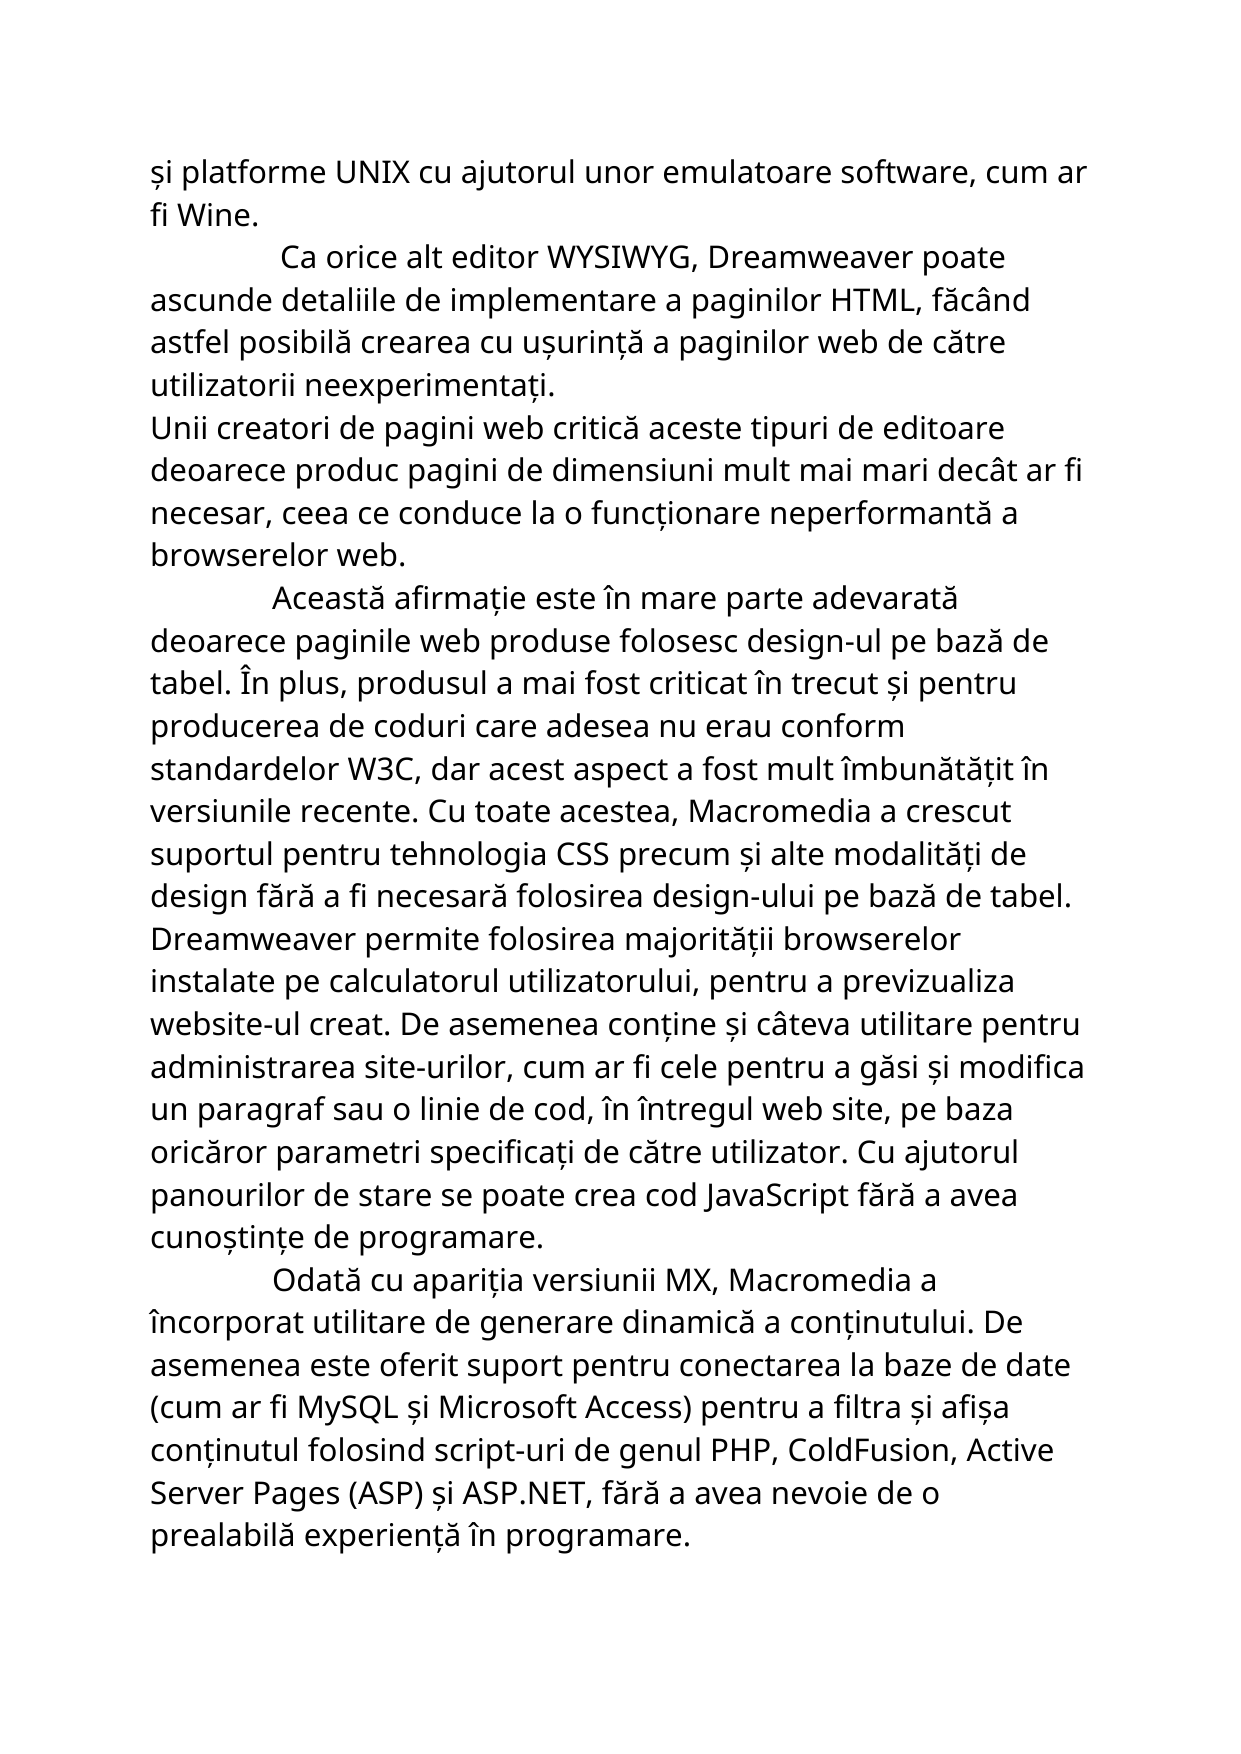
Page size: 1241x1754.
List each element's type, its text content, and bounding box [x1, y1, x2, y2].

text Această afirmaţie este în mare parte adevarată deoarece paginile web produse folosesc design-ul pe bază de tabel. În plus, produsul a mai fost criticat în trecut şi pentru producerea de coduri care adesea nu erau conform standardelor W3C, dar acest aspect a fost mult îmbunătăţit în versiunile recente. Cu toate acestea, Macromedia a crescut suportul pentru tehnologia CSS precum şi alte modalităţi de design fără a fi necesară folosirea design-ului pe bază de tabel. [150, 576, 1090, 917]
text Unii creatori de pagini web critică aceste tipuri de editoare deoarece produc pagini de dimensiuni mult mai mari decât ar fi necesar, ceea ce conduce la o funcţionare neperformantă a browserelor web. [150, 406, 1090, 576]
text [150, 150, 1090, 235]
text Odată cu apariţia versiunii MX, Macromedia a încorporat utilitare de generare dinamică a conţinutului. De asemenea este oferit suport pentru conectarea la baze de date (cum ar fi MySQL şi Microsoft Access) pentru a filtra şi afişa conţinutul folosind script-uri de genul PHP, ColdFusion, Active Server Pages (ASP) şi ASP.NET, fără a avea nevoie de o prealabilă experienţă în programare. [150, 1258, 1090, 1556]
text Ca orice alt editor WYSIWYG, Dreamweaver poate ascunde detaliile de implementare a paginilor HTML, făcând astfel posibilă crearea cu uşurinţă a paginilor web de către utilizatorii neexperimentaţi. [150, 235, 1090, 406]
text Dreamweaver permite folosirea majorităţii browserelor instalate pe calculatorul utilizatorului, pentru a previzualiza website-ul creat. De asemenea conţine şi câteva utilitare pentru administrarea site-urilor, cum ar fi cele pentru a găsi şi modifica un paragraf sau o linie de cod, în întregul web site, pe baza oricăror parametri specificaţi de către utilizator. Cu ajutorul panourilor de stare se poate crea cod JavaScript fără a avea cunoştinţe de programare. [150, 917, 1090, 1258]
